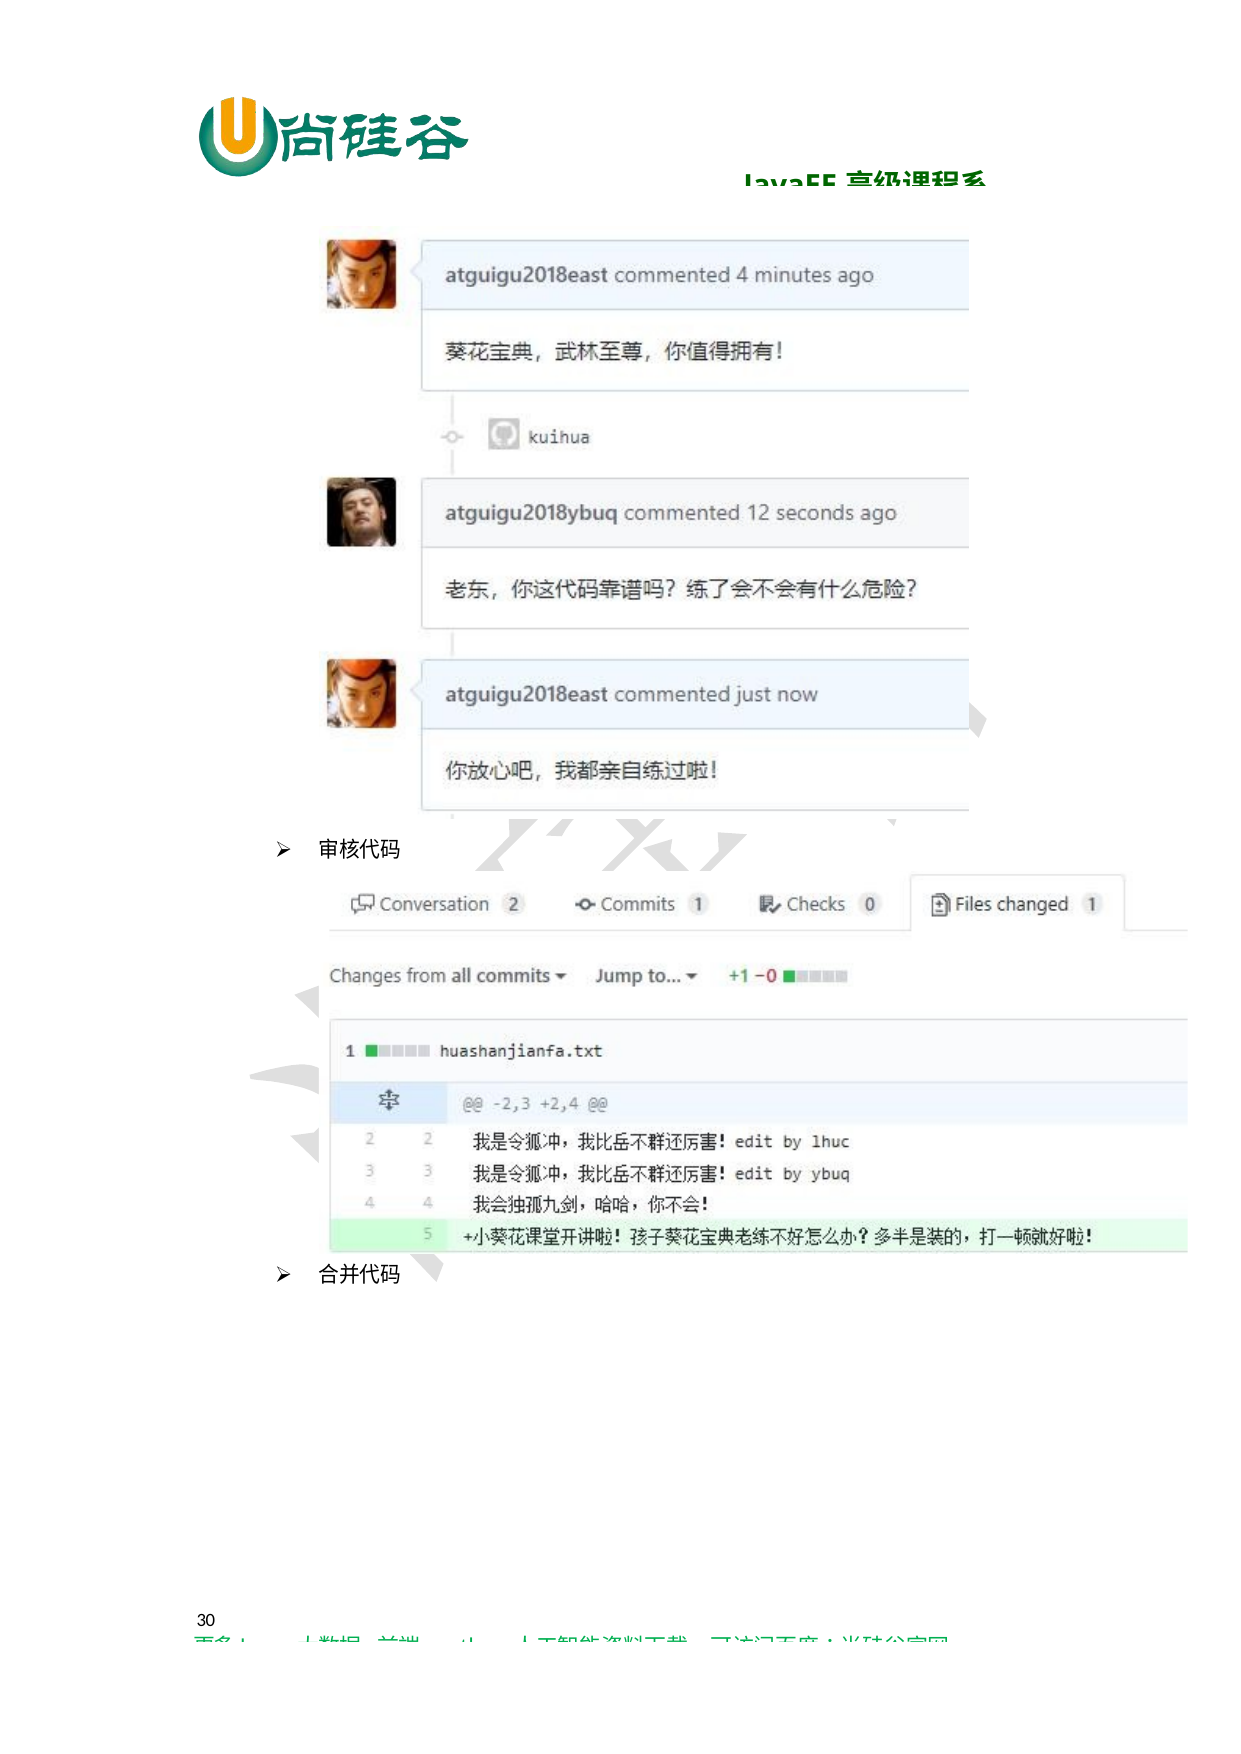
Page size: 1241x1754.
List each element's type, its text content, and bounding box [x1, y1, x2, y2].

picture [318, 871, 1188, 1254]
list 审核代码 [275, 834, 1238, 864]
picture [198, 96, 469, 177]
picture [318, 226, 969, 819]
